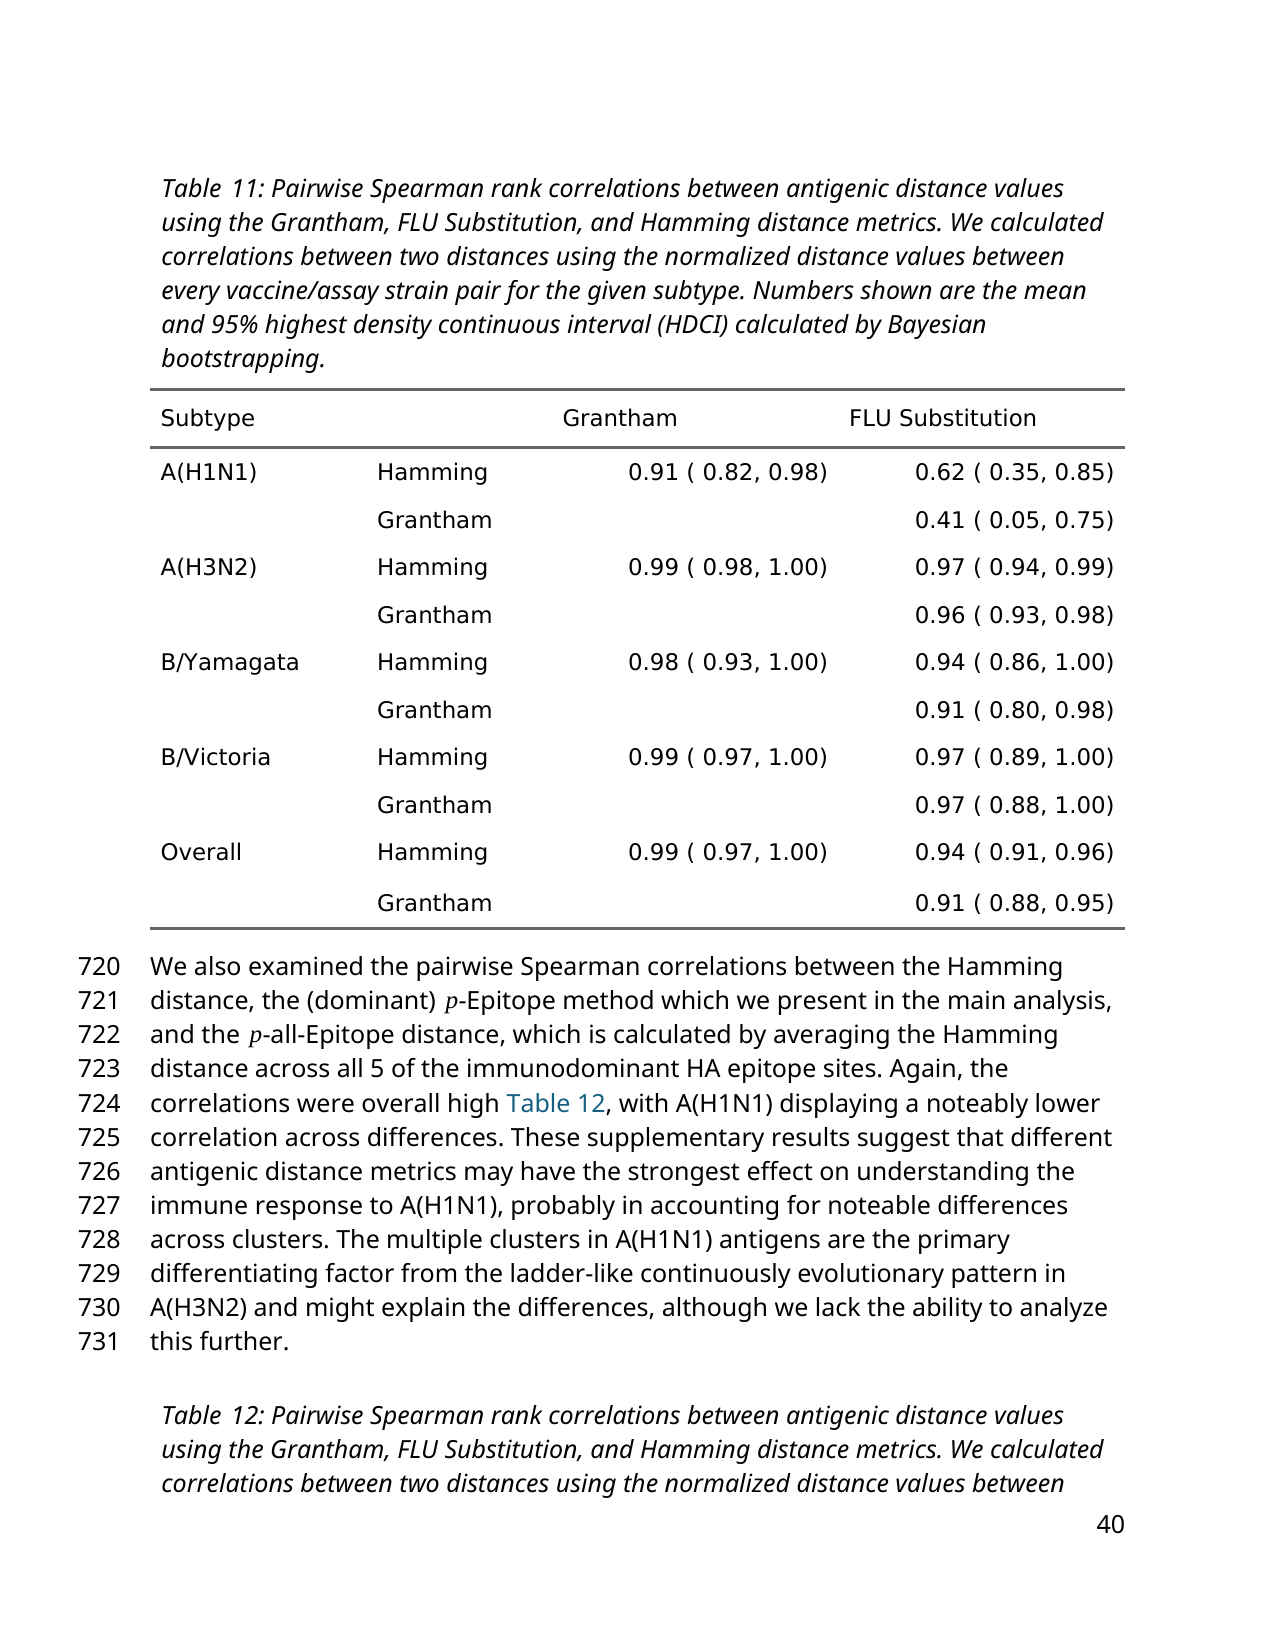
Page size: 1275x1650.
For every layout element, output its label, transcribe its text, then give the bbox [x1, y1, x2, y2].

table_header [150, 1376, 1125, 1499]
table_header Table 11: Pairwise Spearman rank correlations between antigenic distance values using the Grantham, FLU Substitution, and Hamming distance metrics. We calculated correlations between two distances using the normalized distance values between every vaccine/assay strain pair for the given subtype. Numbers shown are the mean and 95% highest density continuous interval (HDCI) calculated by Bayesian bootstrapping. [150, 150, 1125, 388]
text We also examined the pairwise Spearman correlations between the Hamming distance, the (dominant) -Epitope method which we present in the main analysis, and the -all-Epitope distance, which is calculated by averaging the Hamming distance across all 5 of the immunodominant HA epitope sites. Again, the correlations were overall high Table 12, with A(H1N1) displaying a noteably lower correlation across differences. These supplementary results suggest that different antigenic distance metrics may have the strongest effect on understanding the immune response to A(H1N1), probably in accounting for noteable differences across clusters. The multiple clusters in A(H1N1) antigens are the primary differentiating factor from the ladder-like continuously evolutionary pattern in A(H3N2) and might explain the differences, although we lack the ability to analyze this further. [150, 949, 1125, 1358]
